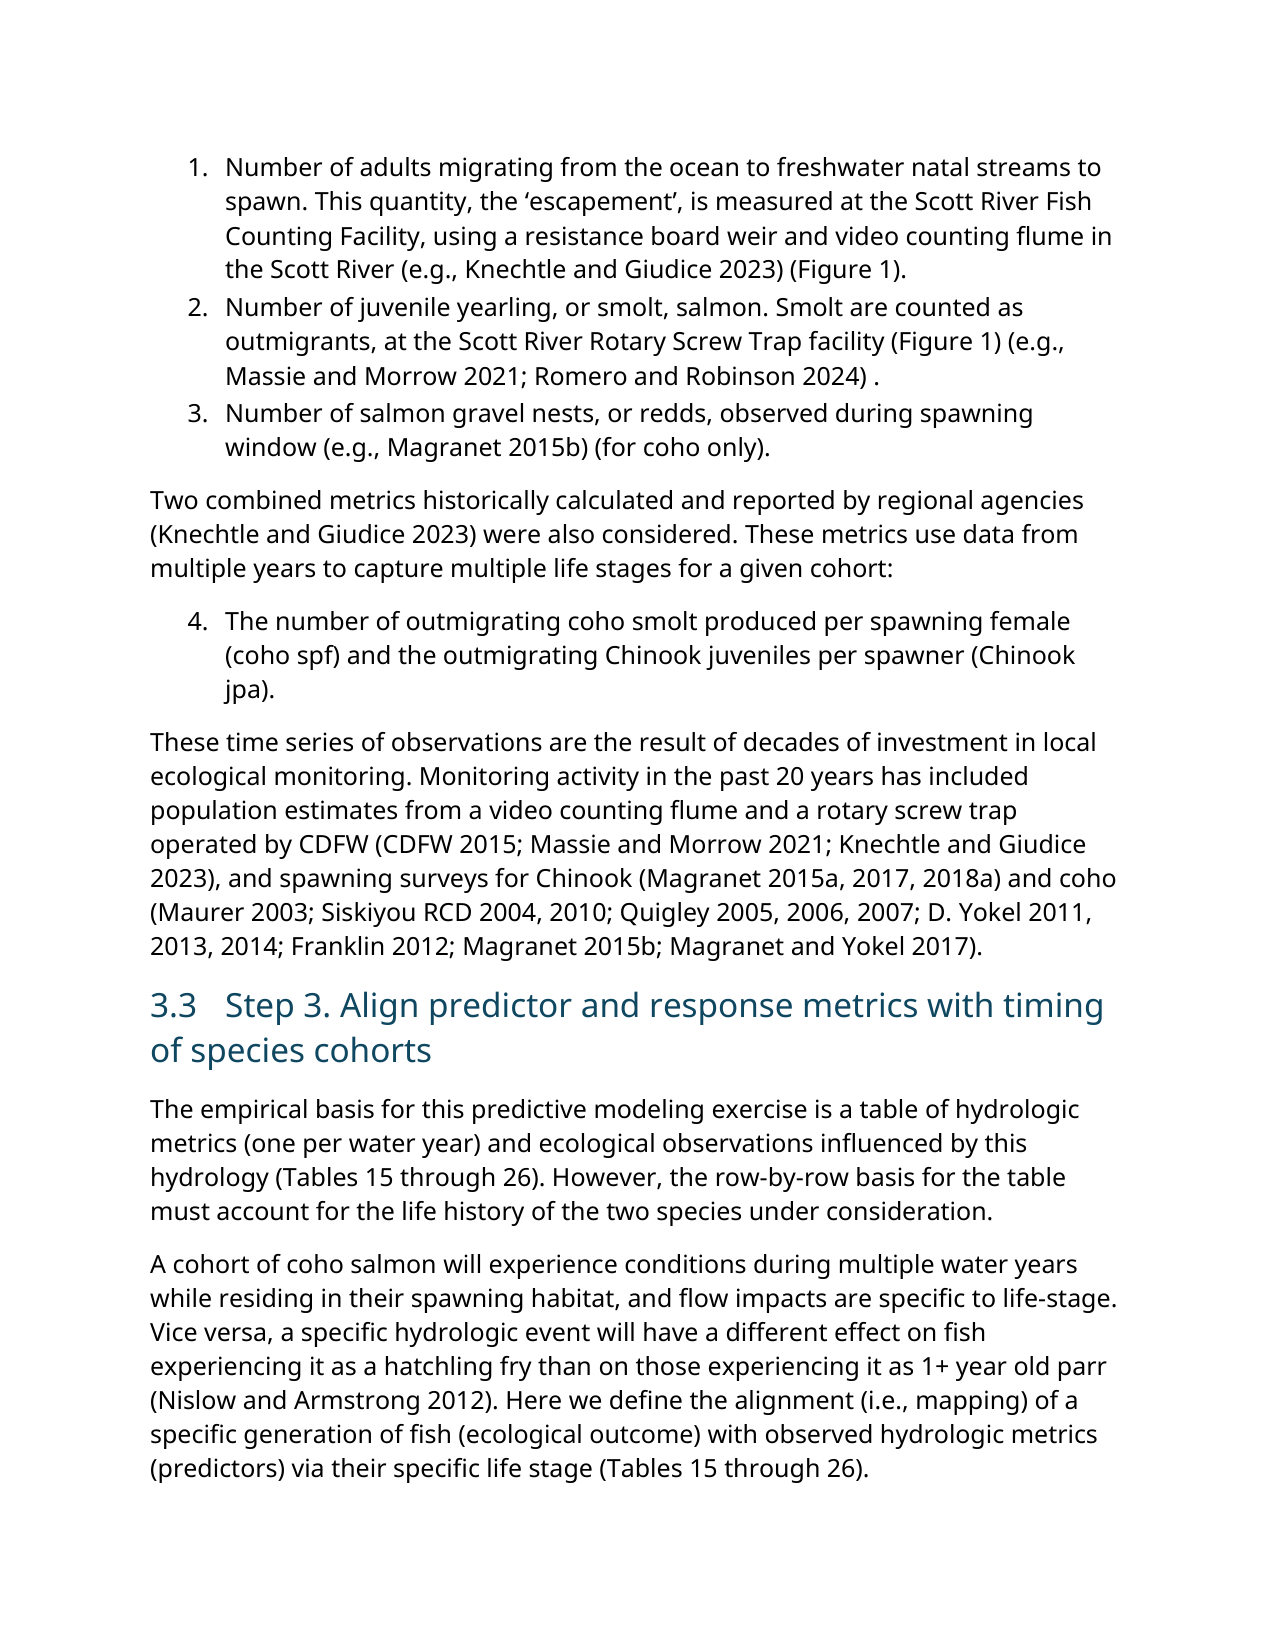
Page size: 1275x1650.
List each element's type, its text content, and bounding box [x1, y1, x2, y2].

list Number of adults migrating from the ocean to freshwater natal streams to spawn. This quantity, the ‘escapement’, is measured at the Scott River Fish Counting Facility, using a resistance board weir and video counting flume in the Scott River (e.g., Knechtle and Giudice 2023) (Figure 1). [187, 150, 1125, 286]
list Number of juvenile yearling, or smolt, salmon. Smolt are counted as outmigrants, at the Scott River Rotary Screw Trap facility (Figure 1) (e.g., Massie and Morrow 2021; Romero and Robinson 2024) . [187, 290, 1125, 392]
subtitle 3.3 Step 3. Align predictor and response metrics with timing of species cohorts [150, 982, 1125, 1073]
text A cohort of coho salmon will experience conditions during multiple water years while residing in their spawning habitat, and flow impacts are specific to life-stage. Vice versa, a specific hydrologic event will have a different effect on fish experiencing it as a hatchling fry than on those experiencing it as 1+ year old parr (Nislow and Armstrong 2012). Here we define the alignment (i.e., mapping) of a specific generation of fish (ecological outcome) with observed hydrologic metrics (predictors) via their specific life stage (Tables 15 through 26). [150, 1246, 1125, 1485]
text These time series of observations are the result of decades of investment in local ecological monitoring. Monitoring activity in the past 20 years has included population estimates from a video counting flume and a rotary screw trap operated by CDFW (CDFW 2015; Massie and Morrow 2021; Knechtle and Giudice 2023), and spawning surveys for Chinook (Magranet 2015a, 2017, 2018a) and coho (Maurer 2003; Siskiyou RCD 2004, 2010; Quigley 2005, 2006, 2007; D. Yokel 2011, 2013, 2014; Franklin 2012; Magranet 2015b; Magranet and Yokel 2017). [150, 725, 1125, 963]
text Two combined metrics historically calculated and reported by regional agencies (Knechtle and Giudice 2023) were also considered. These metrics use data from multiple years to capture multiple life stages for a given cohort: [150, 483, 1125, 585]
list Number of salmon gravel nests, or redds, observed during spawning window (e.g., Magranet 2015b) (for coho only). [187, 396, 1125, 464]
text The empirical basis for this predictive modeling exercise is a table of hydrologic metrics (one per water year) and ecological observations influenced by this hydrology (Tables 15 through 26). However, the row-by-row basis for the table must account for the life history of the two species under consideration. [150, 1091, 1125, 1228]
list The number of outmigrating coho smolt produced per spawning female (coho spf) and the outmigrating Chinook juveniles per spawner (Chinook jpa). [187, 604, 1125, 706]
